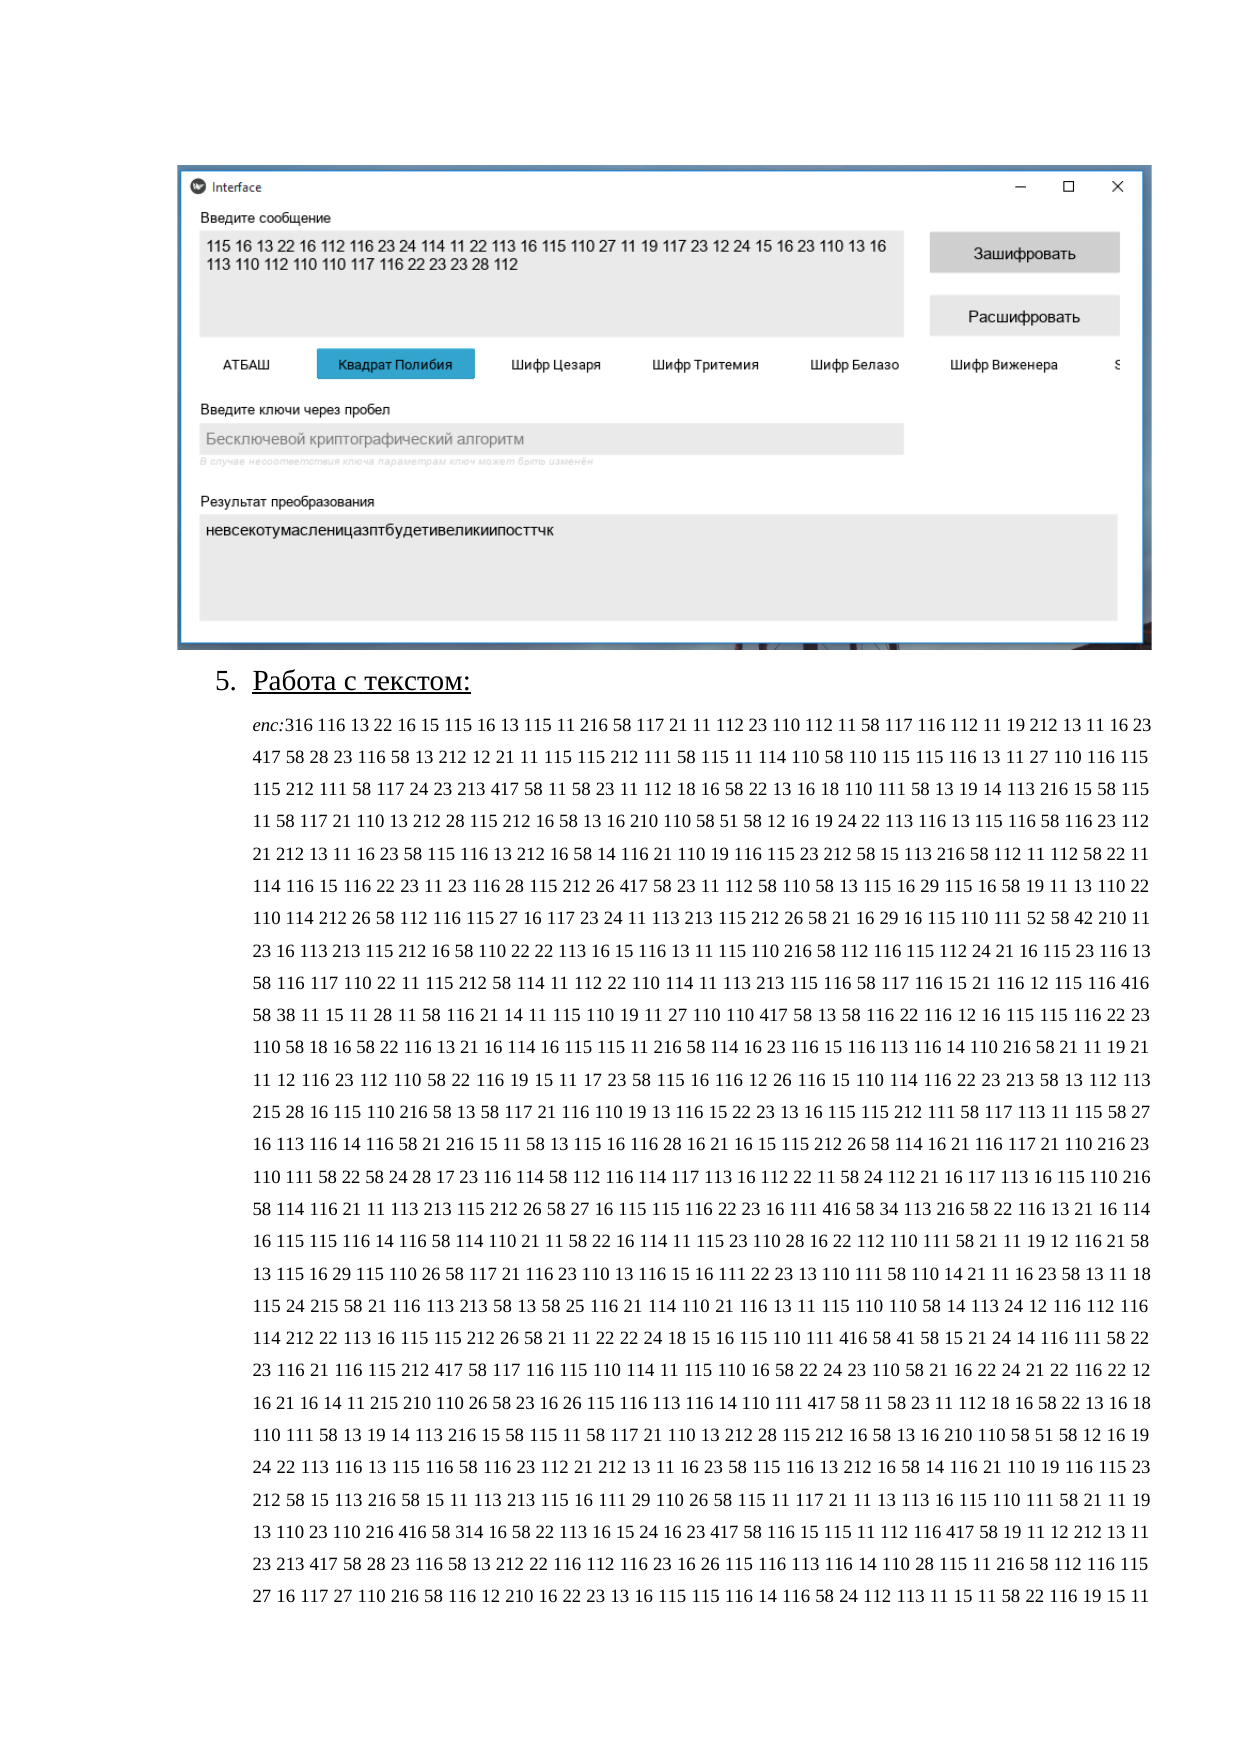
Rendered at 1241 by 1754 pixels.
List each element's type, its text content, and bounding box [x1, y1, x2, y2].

list Работа с текстом: [215, 663, 1152, 697]
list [252, 713, 1152, 1607]
picture [177, 165, 1152, 650]
